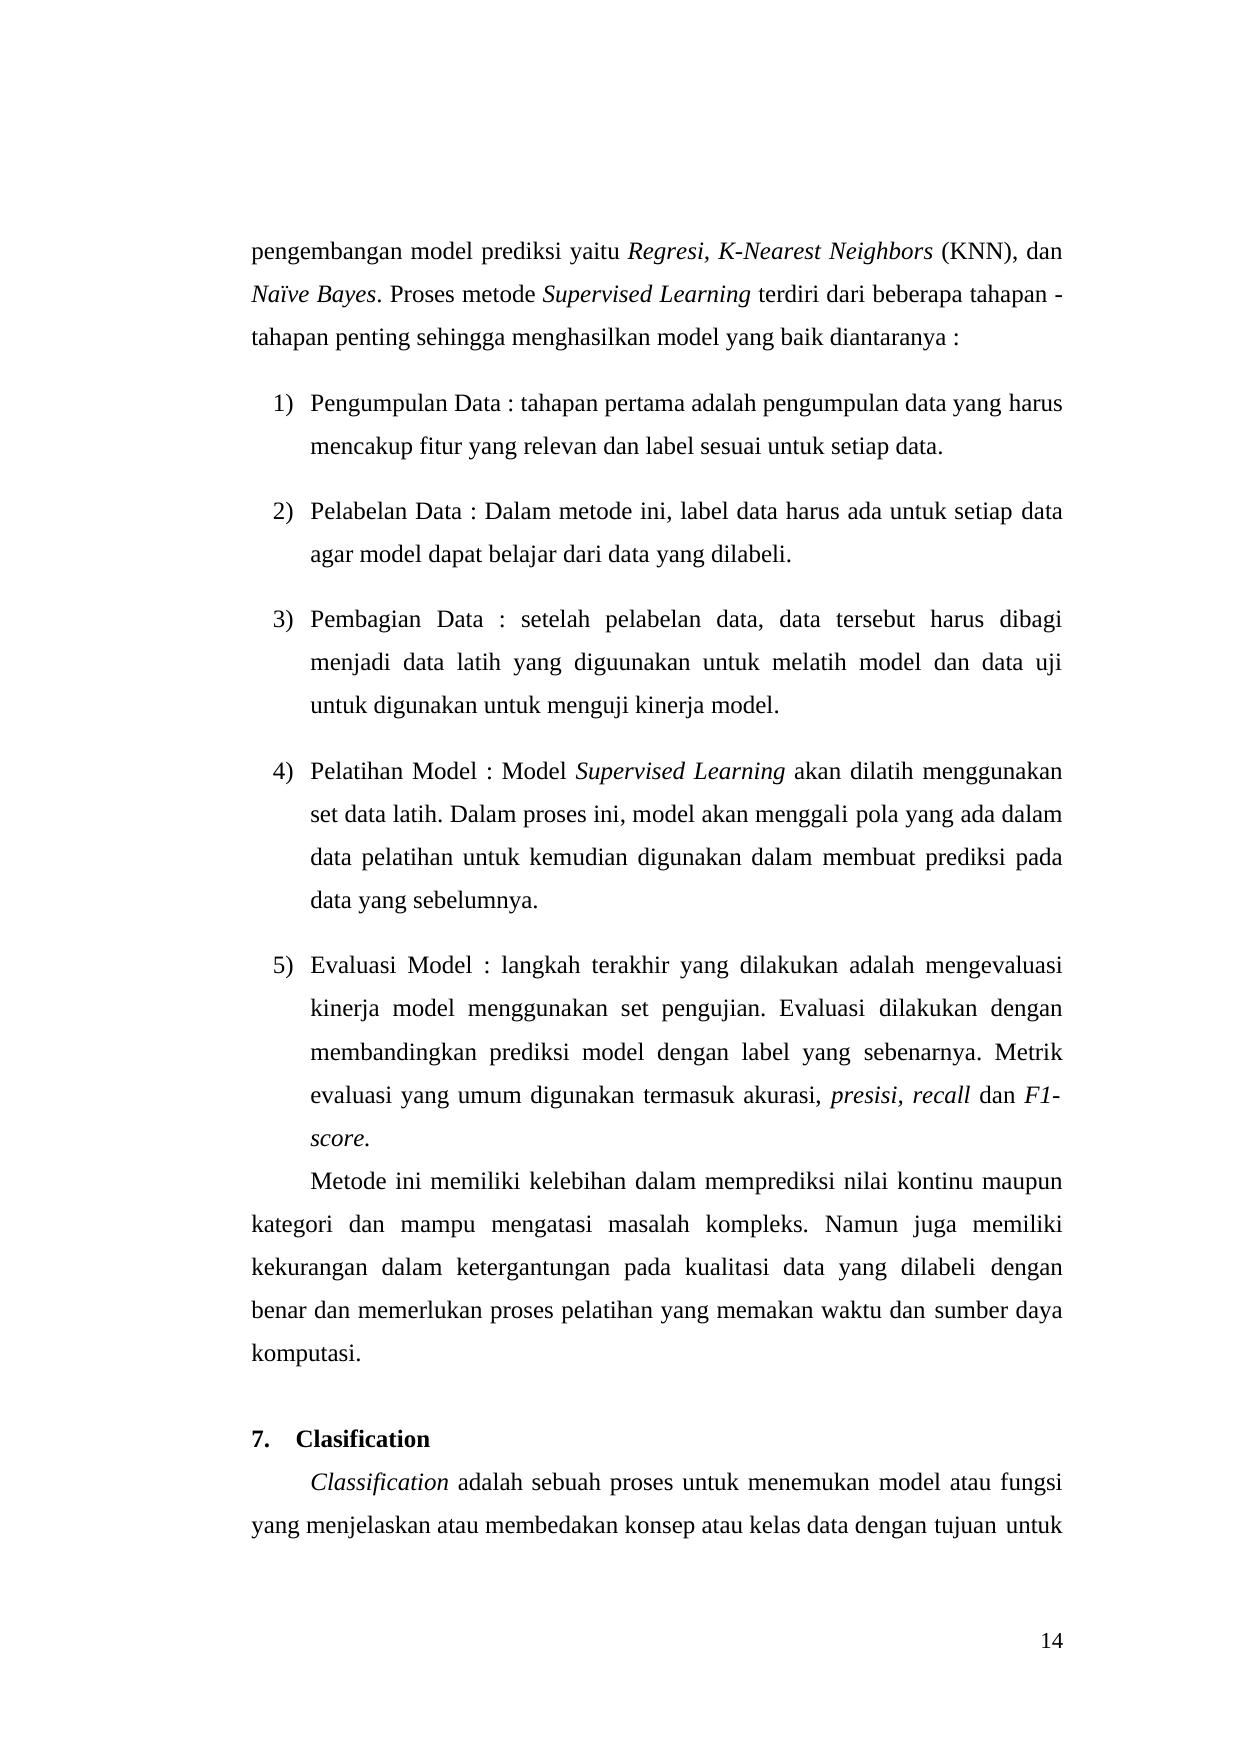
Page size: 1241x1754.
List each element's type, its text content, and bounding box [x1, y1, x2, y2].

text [251, 1467, 1063, 1539]
text Metode ini memiliki kelebihan dalam memprediksi nilai kontinu maupun kategori dan mampu mengatasi masalah kompleks. Namun juga memiliki kekurangan dalam ketergantungan pada kualitasi data yang dilabeli dengan benar dan memerlukan proses pelatihan yang memakan waktu dan sumber daya komputasi. [251, 1166, 1063, 1367]
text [251, 236, 1063, 351]
list Pelabelan Data : Dalam metode ini, label data harus ada untuk setiap data agar model dapat belajar dari data yang dilabeli. [273, 496, 1063, 568]
list Pelatihan Model : Model Supervised Learning akan dilatih menggunakan set data latih. Dalam proses ini, model akan menggali pola yang ada dalam data pelatihan untuk kemudian digunakan dalam membuat prediksi pada data yang sebelumnya. [273, 756, 1063, 914]
list Pembagian Data : setelah pelabelan data, data tersebut harus dibagi menjadi data latih yang diguunakan untuk melatih model dan data uji untuk digunakan untuk menguji kinerja model. [273, 604, 1063, 719]
list Clasification [251, 1424, 1063, 1453]
list Pengumpulan Data : tahapan pertama adalah pengumpulan data yang harus mencakup fitur yang relevan dan label sesuai untuk setiap data. [273, 388, 1063, 459]
list Evaluasi Model : langkah terakhir yang dilakukan adalah mengevaluasi kinerja model menggunakan set pengujian. Evaluasi dilakukan dengan membandingkan prediksi model dengan label yang sebenarnya. Metrik evaluasi yang umum digunakan termasuk akurasi, presisi, recall dan F1-score. [273, 950, 1063, 1152]
